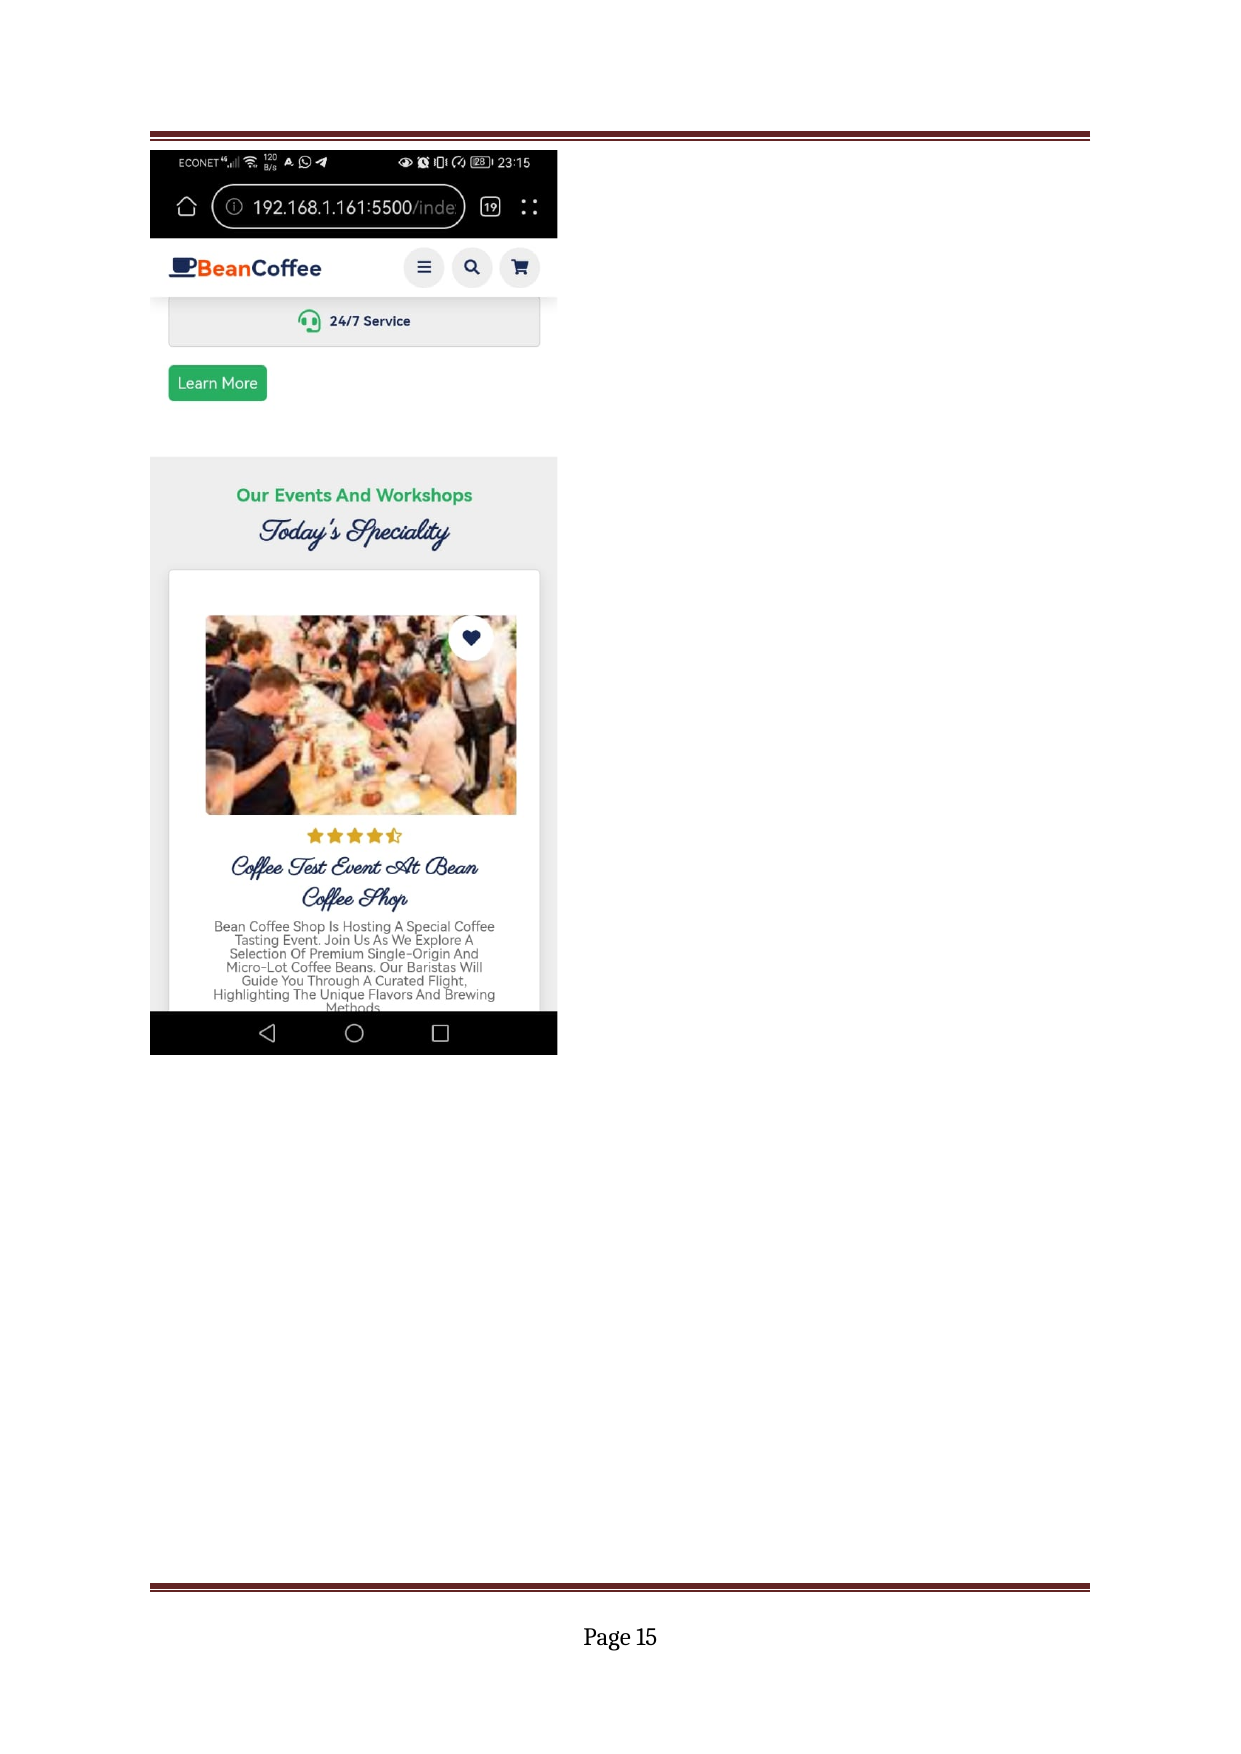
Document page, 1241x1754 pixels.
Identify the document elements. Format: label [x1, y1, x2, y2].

picture [150, 150, 558, 1055]
